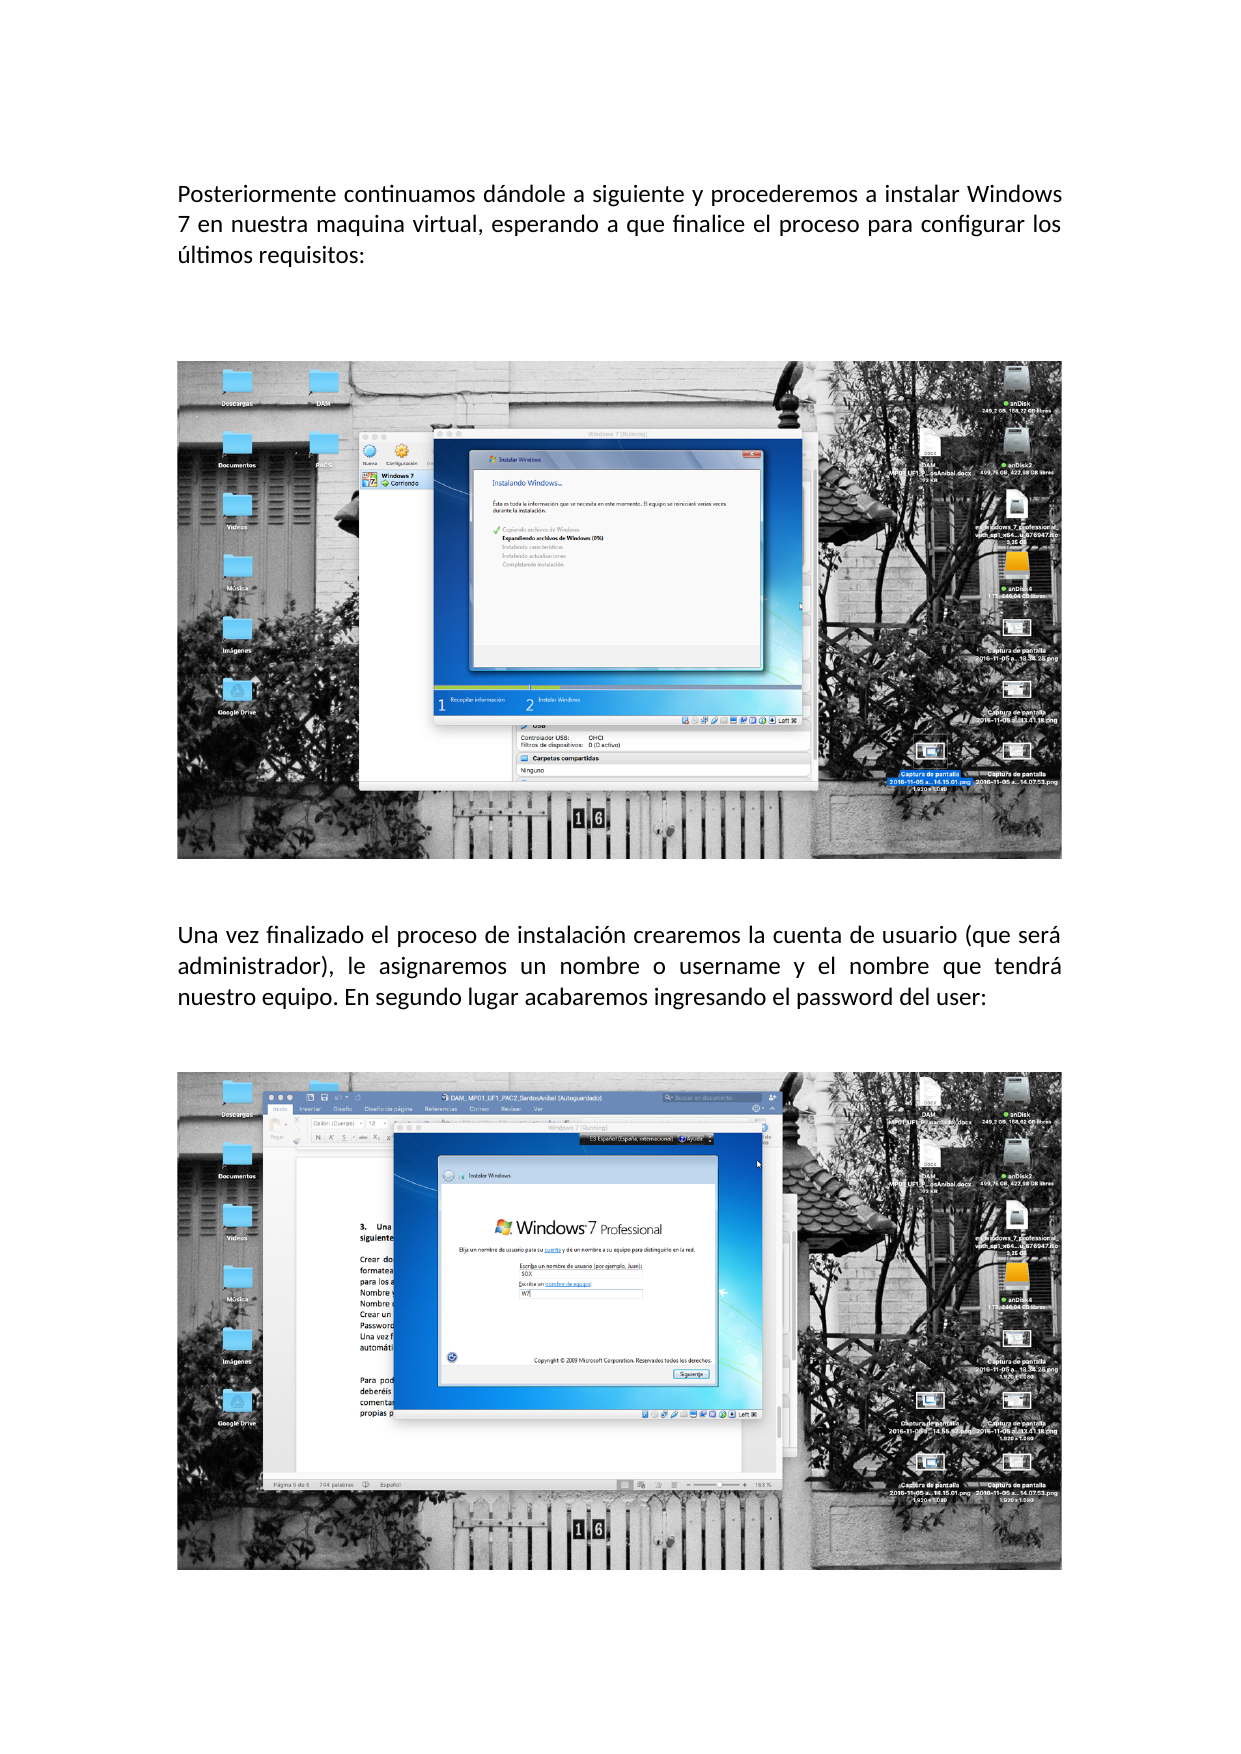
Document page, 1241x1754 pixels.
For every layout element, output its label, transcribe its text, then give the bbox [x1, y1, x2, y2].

picture [177, 1072, 1062, 1570]
text Posteriormente continuamos dándole a siguiente y procederemos a instalar Windows 7 en nuestra maquina virtual, esperando a que finalice el proceso para configurar los últimos requisitos: [177, 178, 1063, 270]
text Una vez finalizado el proceso de instalación crearemos la cuenta de usuario (que será administrador), le asignaremos un nombre o username y el nombre que tendrá nuestro equipo. En segundo lugar acabaremos ingresando el password del user: [177, 920, 1063, 1011]
picture [177, 361, 1062, 859]
